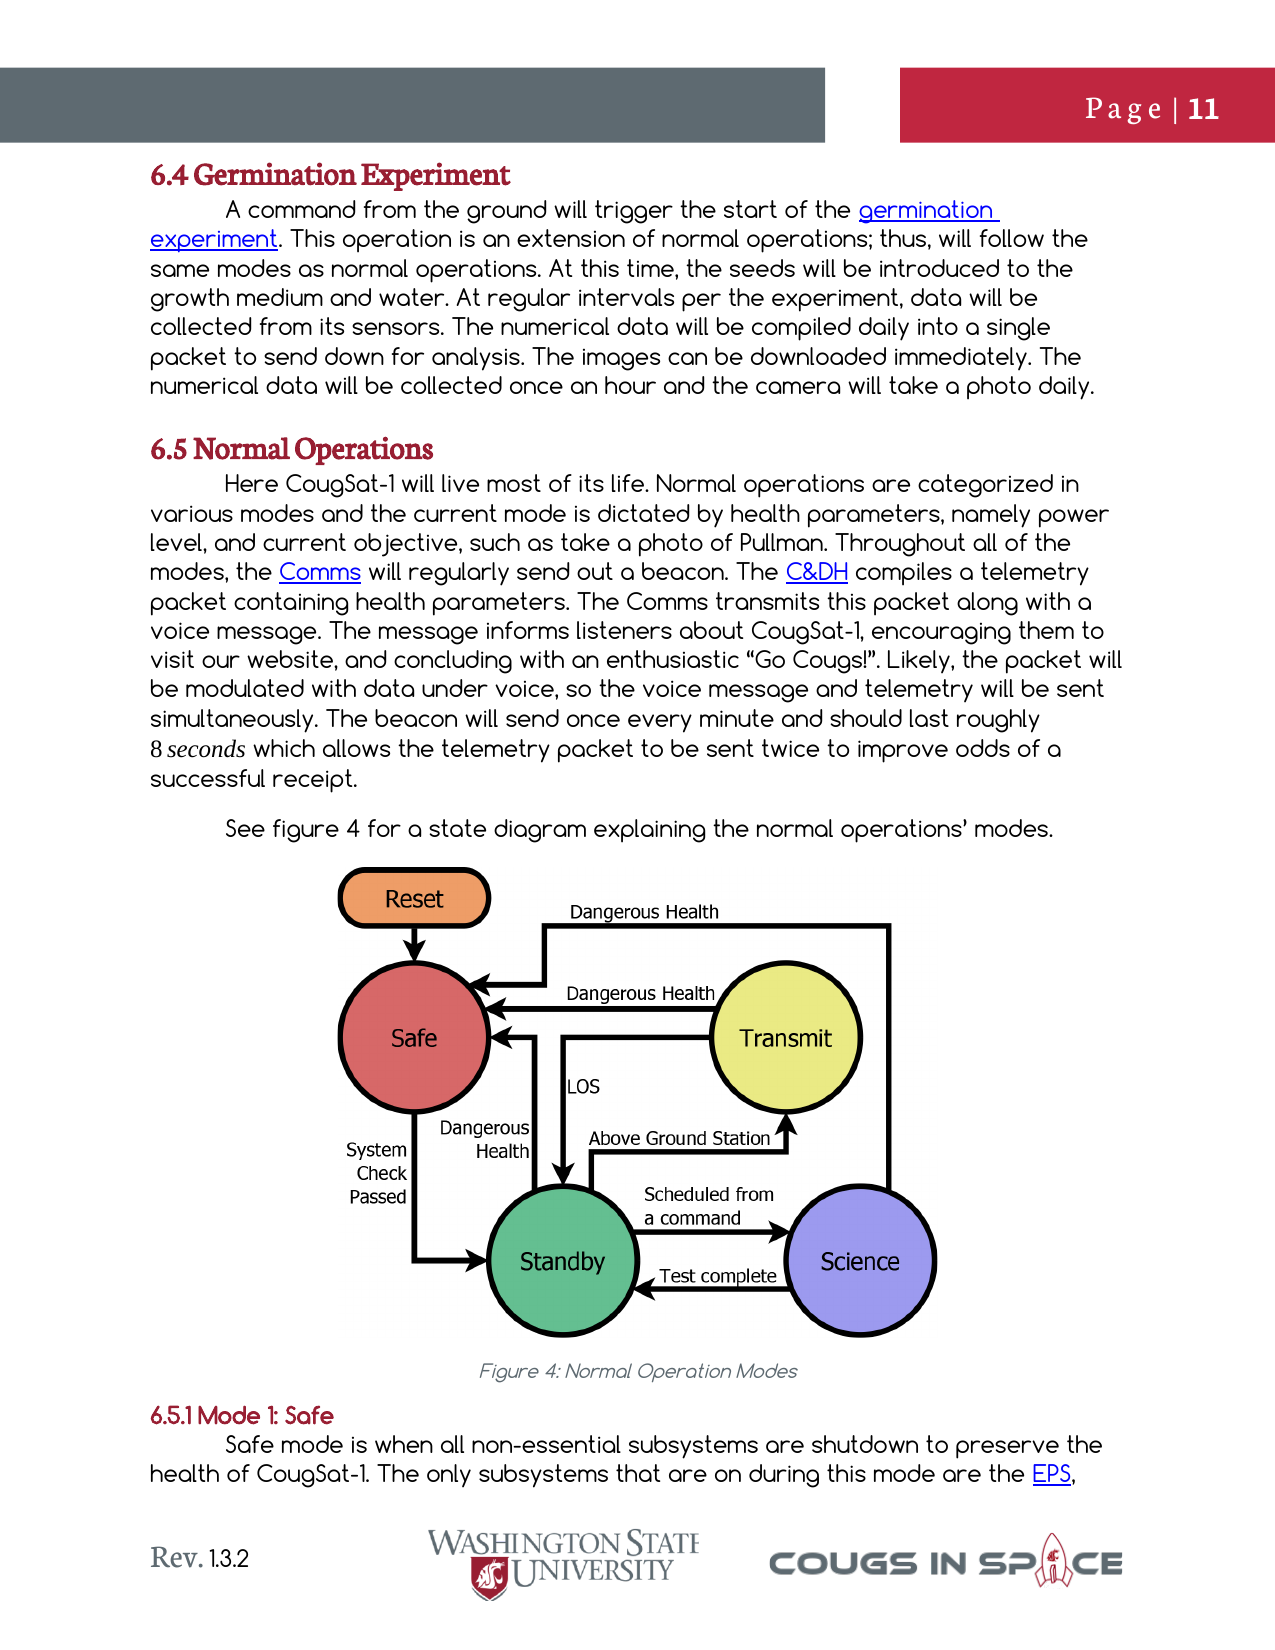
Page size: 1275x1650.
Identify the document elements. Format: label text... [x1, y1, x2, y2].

text Figure 4: Normal Operation Modes [150, 1362, 1125, 1383]
text A command from the ground will trigger the start of the germination experiment. This operation is an extension of normal operations; thus, will follow the same modes as normal operations. At this time, the seeds will be introduced to the growth medium and water. At regular intervals per the experiment, data will be collected from its sensors. The numerical data will be compiled daily into a single packet to send down for analysis. The images can be downloaded immediately. The numerical data will be collected once an hour and the camera will take a photo daily. [150, 198, 1125, 399]
picture [426, 1528, 699, 1601]
text See figure 4 for a state diagram explaining the normal operations’ modes. [150, 817, 1125, 843]
subtitle 6.4 Germination Experiment [150, 150, 1125, 192]
picture [337, 867, 938, 1338]
subtitle 6.5.1 Mode 1: Safe [150, 1404, 1125, 1429]
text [150, 1433, 1125, 1488]
subtitle 6.5 Normal Operations [150, 424, 1125, 466]
text Here CougSat-1 will live most of its life. Normal operations are categorized in various modes and the current mode is dictated by health parameters, namely power level, and current objective, such as take a photo of Pullman. Throughout all of the modes, the Comms will regularly send out a beacon. The C&DH compiles a telemetry packet containing health parameters. The Comms transmits this packet along with a voice message. The message informs listeners about CougSat-1, encouraging them to visit our website, and concluding with an enthusiastic “Go Cougs!”. Likely, the packet will be modulated with data under voice, so the voice message and telemetry will be sent simultaneously. The beacon will send once every minute and should last roughly which allows the telemetry packet to be sent twice to improve odds of a successful receipt. [150, 473, 1125, 793]
picture [769, 1532, 1123, 1589]
